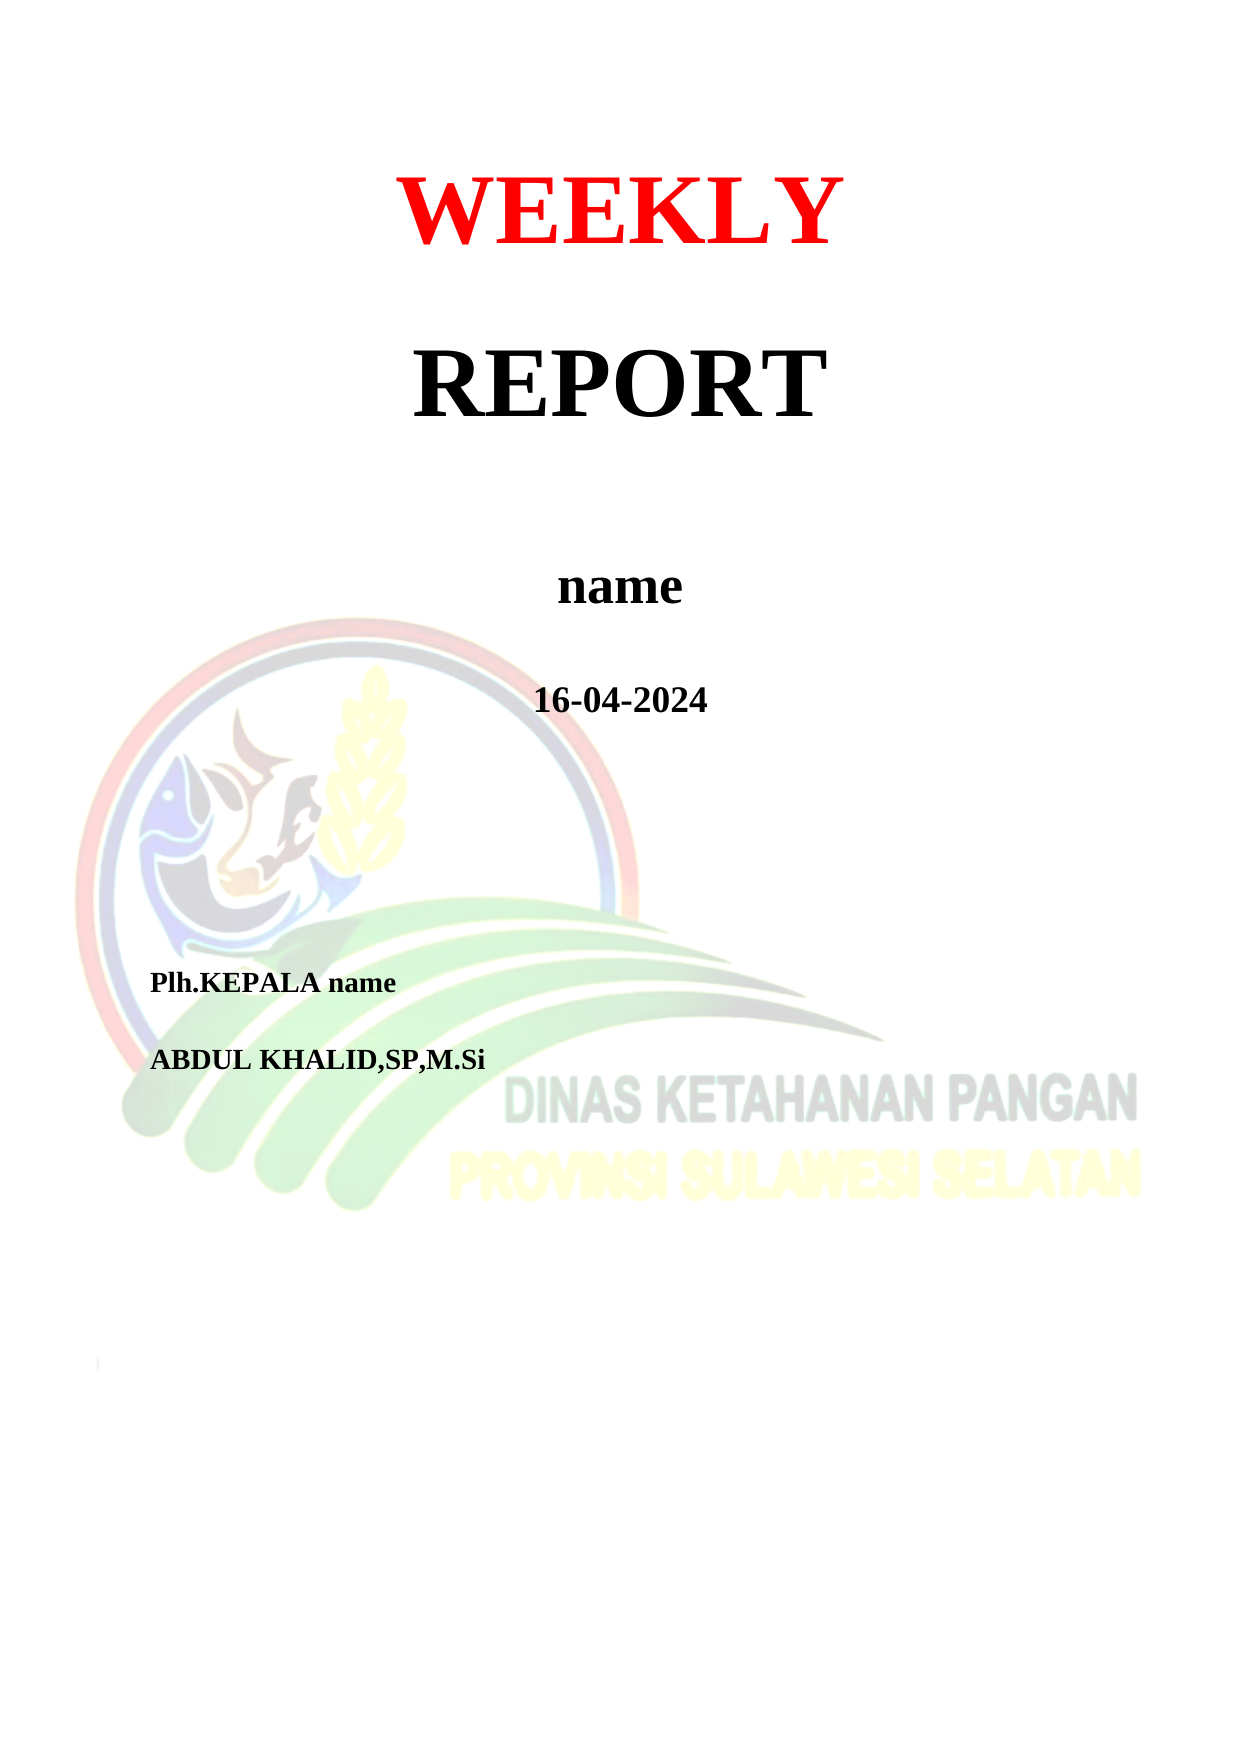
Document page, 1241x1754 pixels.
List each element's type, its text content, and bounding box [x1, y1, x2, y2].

text ABDUL KHALID,SP,M.Si [150, 1042, 1090, 1076]
text WEEKLY [150, 150, 1090, 265]
text 16-04-2024 [150, 677, 1090, 720]
text name [150, 552, 1090, 615]
text REPORT [150, 322, 1090, 437]
text Plh.KEPALA name [150, 965, 1090, 999]
